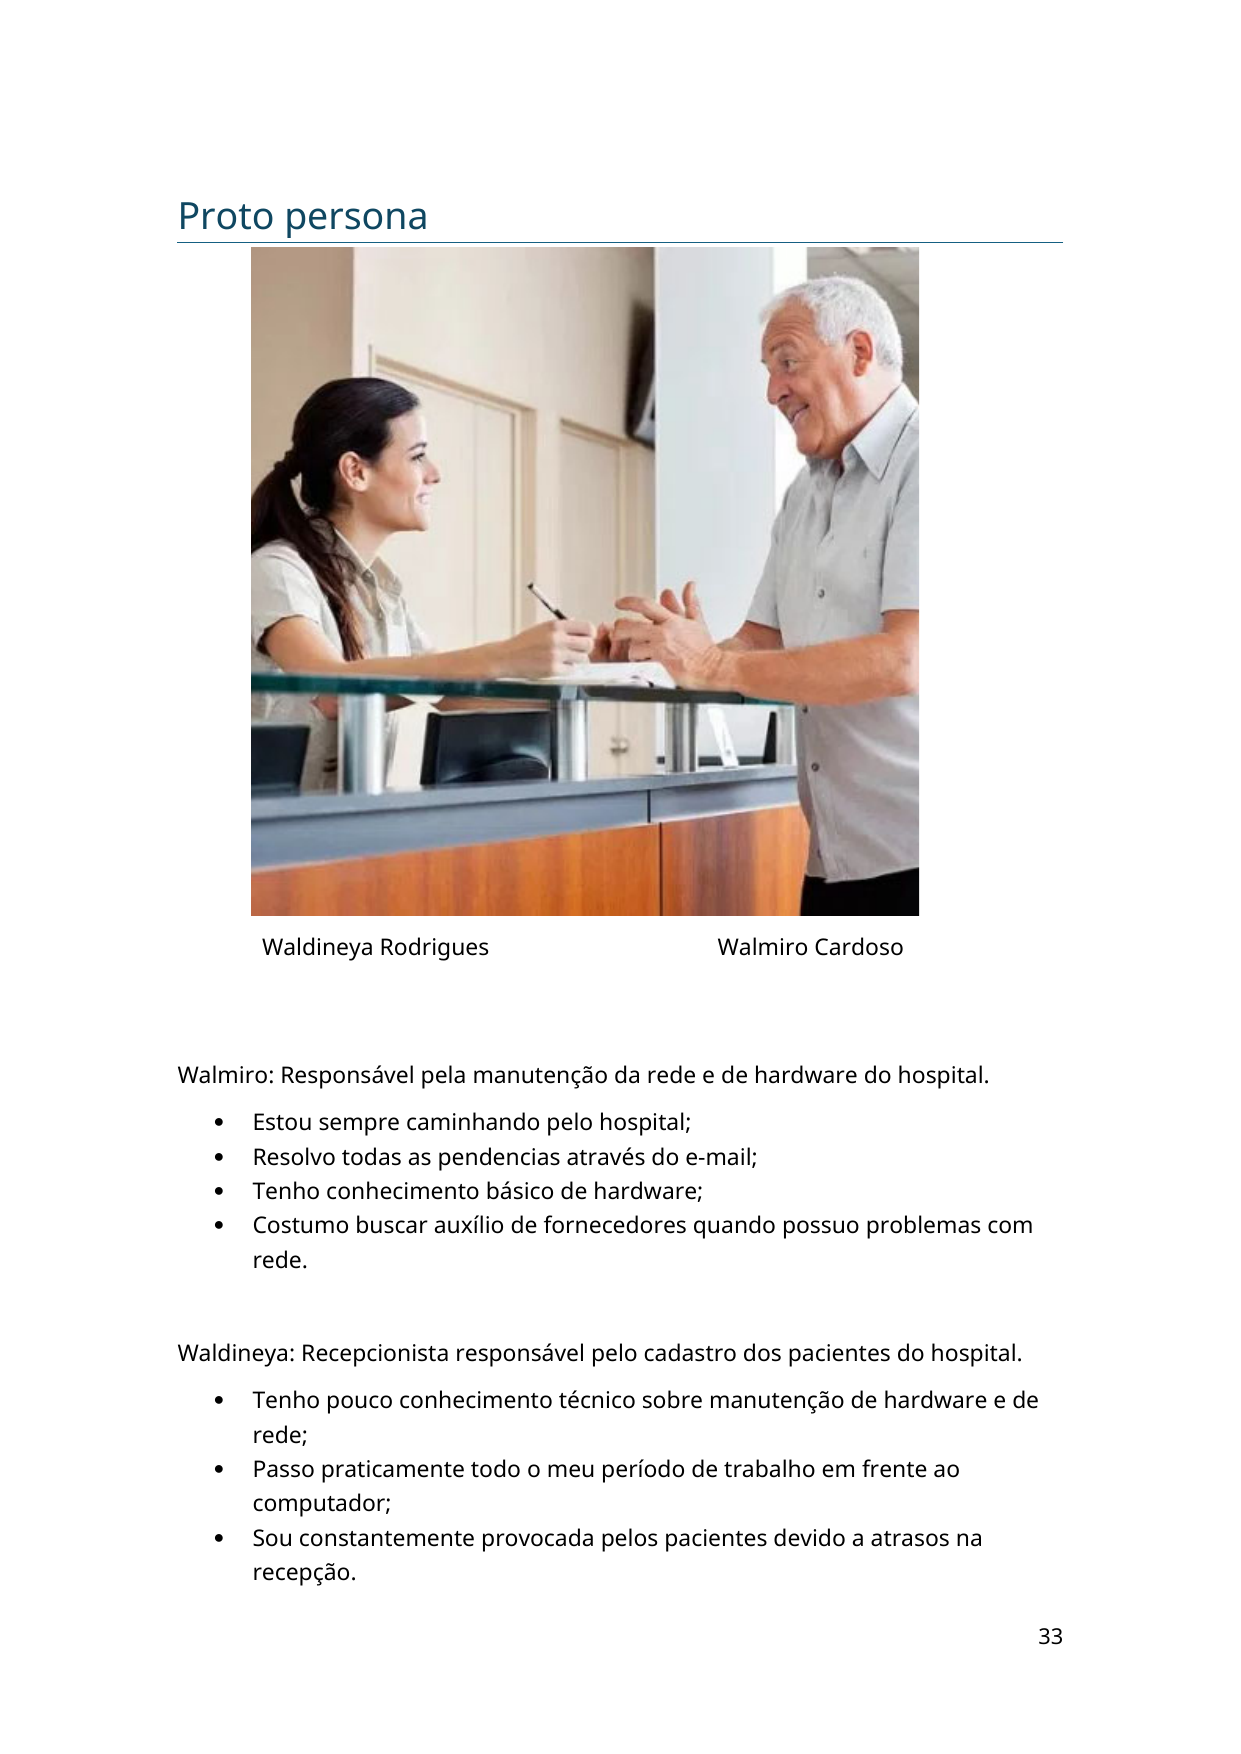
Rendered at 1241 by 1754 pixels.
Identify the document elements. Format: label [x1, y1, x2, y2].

picture [251, 247, 920, 916]
